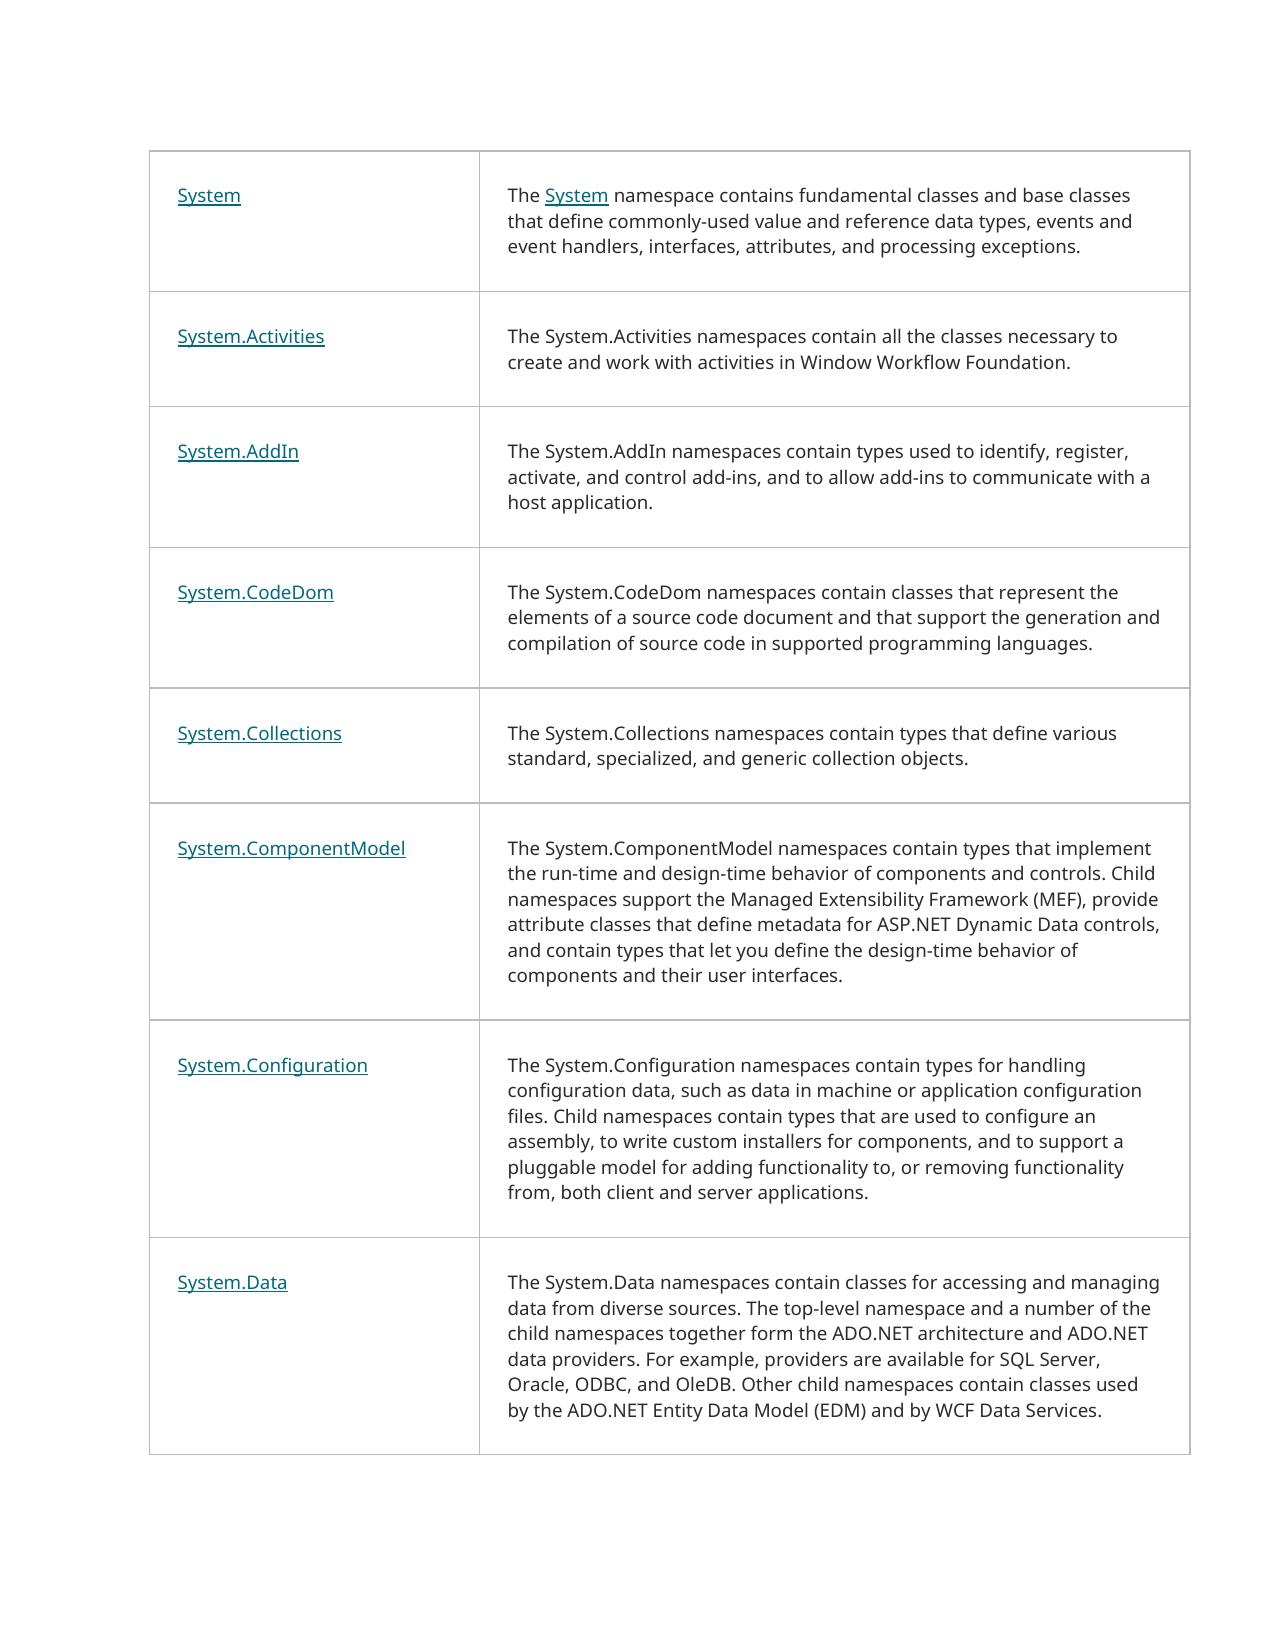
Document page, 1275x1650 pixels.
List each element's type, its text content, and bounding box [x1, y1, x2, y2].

table_cell The System.CodeDom namespaces contain classes that represent the elements of a source code document and that support the generation and compilation of source code in supported programming languages. [480, 548, 1189, 687]
table_cell System.Configuration [150, 1021, 479, 1236]
table_cell System.CodeDom [150, 548, 479, 687]
table_cell The System namespace contains fundamental classes and base classes that define commonly-used value and reference data types, events and event handlers, interfaces, attributes, and processing exceptions. [480, 152, 1189, 291]
table_cell The System.Configuration namespaces contain types for handling configuration data, such as data in machine or application configuration files. Child namespaces contain types that are used to configure an assembly, to write custom installers for components, and to support a pluggable model for adding functionality to, or removing functionality from, both client and server applications. [480, 1021, 1189, 1236]
table_cell The System.Data namespaces contain classes for accessing and managing data from diverse sources. The top-level namespace and a number of the child namespaces together form the ADO.NET architecture and ADO.NET data providers. For example, providers are available for SQL Server, Oracle, ODBC, and OleDB. Other child namespaces contain classes used by the ADO.NET Entity Data Model (EDM) and by WCF Data Services. [480, 1238, 1189, 1454]
table_cell System.Collections [150, 689, 479, 802]
table_cell System.AddIn [150, 407, 479, 546]
table_cell System [150, 152, 479, 291]
table_cell The System.ComponentModel namespaces contain types that implement the run-time and design-time behavior of components and controls. Child namespaces support the Managed Extensibility Framework (MEF), provide attribute classes that define metadata for ASP.NET Dynamic Data controls, and contain types that let you define the design-time behavior of components and their user interfaces. [480, 804, 1189, 1019]
table_cell The System.AddIn namespaces contain types used to identify, register, activate, and control add-ins, and to allow add-ins to communicate with a host application. [480, 407, 1189, 546]
table_cell The System.Activities namespaces contain all the classes necessary to create and work with activities in Window Workflow Foundation. [480, 292, 1189, 406]
table_cell The System.Collections namespaces contain types that define various standard, specialized, and generic collection objects. [480, 689, 1189, 802]
table_cell System.Activities [150, 292, 479, 406]
table_cell System.ComponentModel [150, 804, 479, 1019]
table_cell System.Data [150, 1238, 479, 1454]
